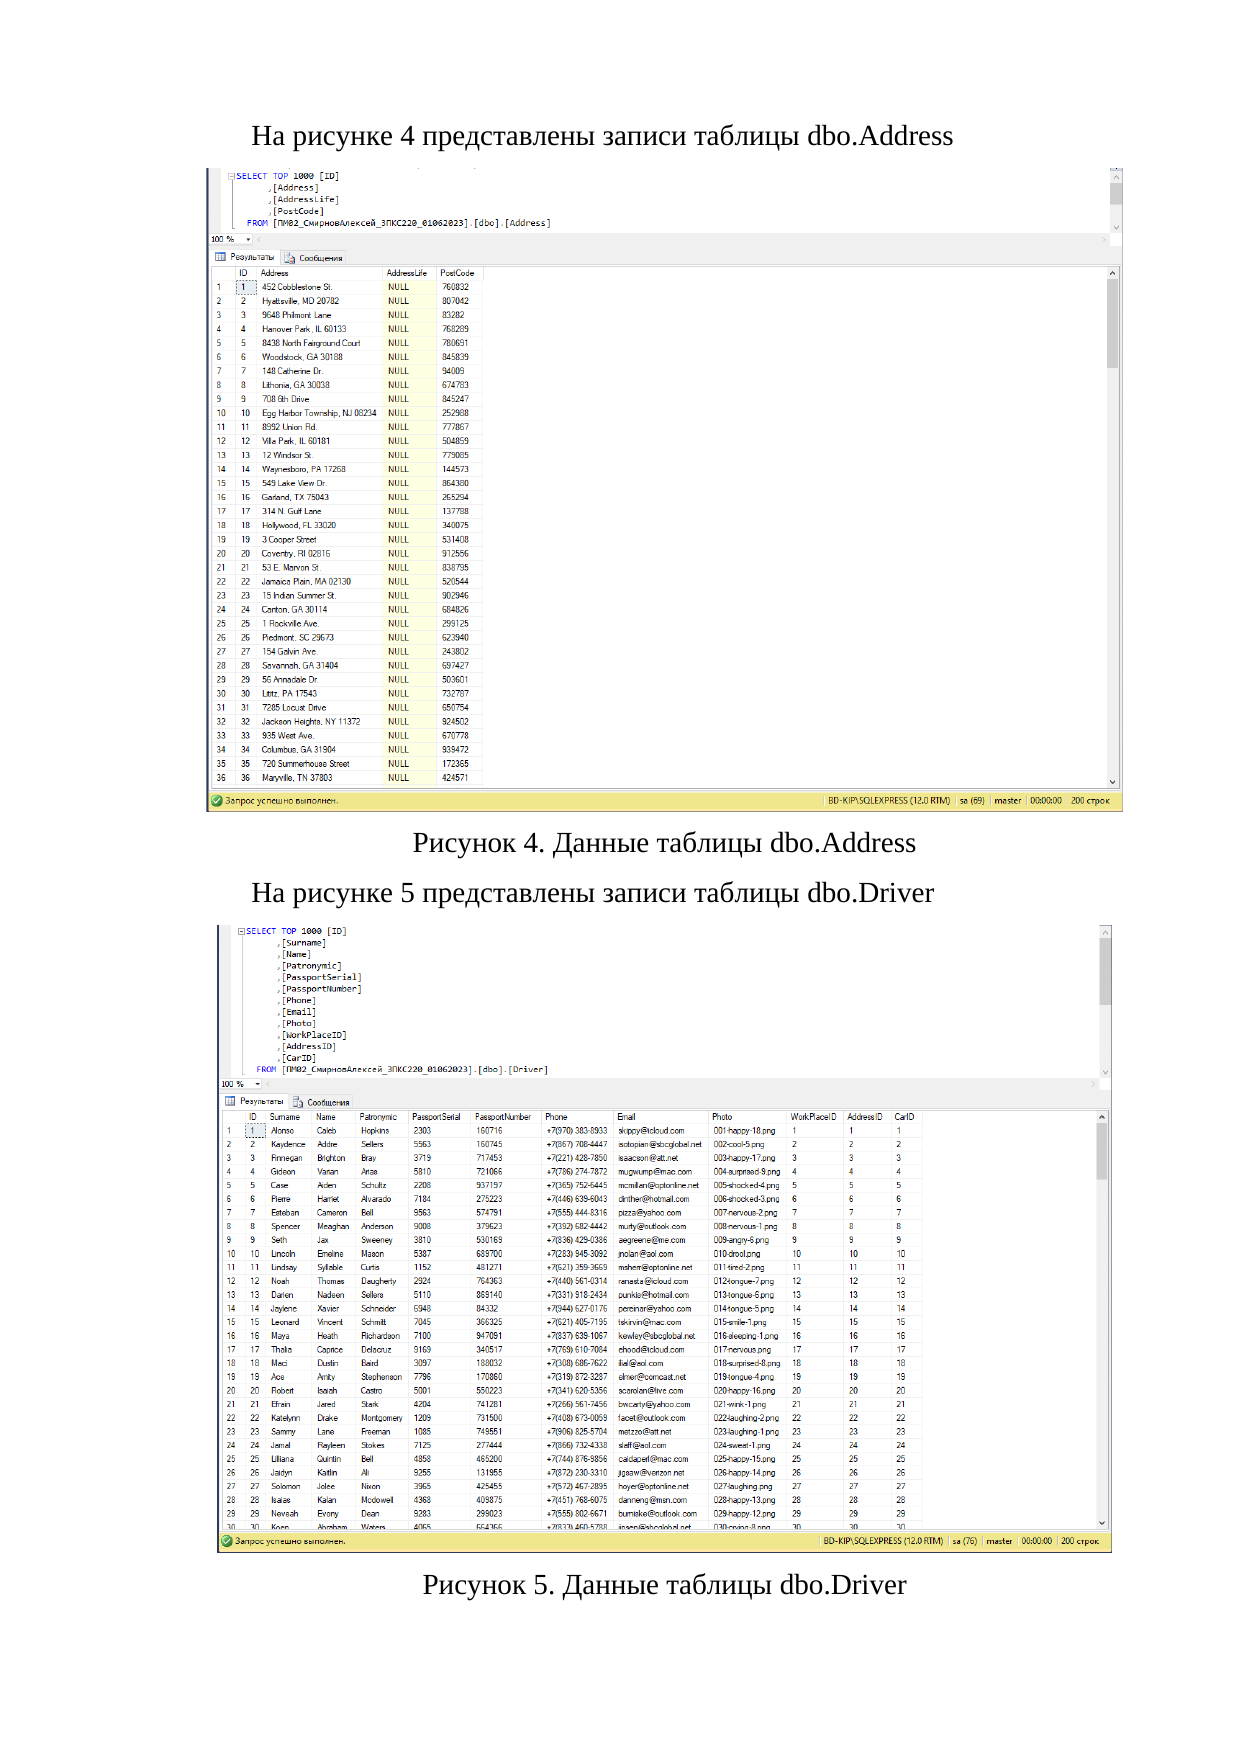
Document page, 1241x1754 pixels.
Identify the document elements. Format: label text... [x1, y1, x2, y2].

text На рисунке 4 представлены записи таблицы dbo.Address [177, 118, 1152, 152]
text На рисунке 5 представлены записи таблицы dbo.Driver [177, 876, 1152, 909]
text Рисунок 4. Данные таблицы dbo.Address [177, 825, 1152, 859]
picture [206, 168, 1123, 812]
text Рисунок 5. Данные таблицы dbo.Driver [177, 1567, 1152, 1601]
picture [217, 925, 1112, 1553]
